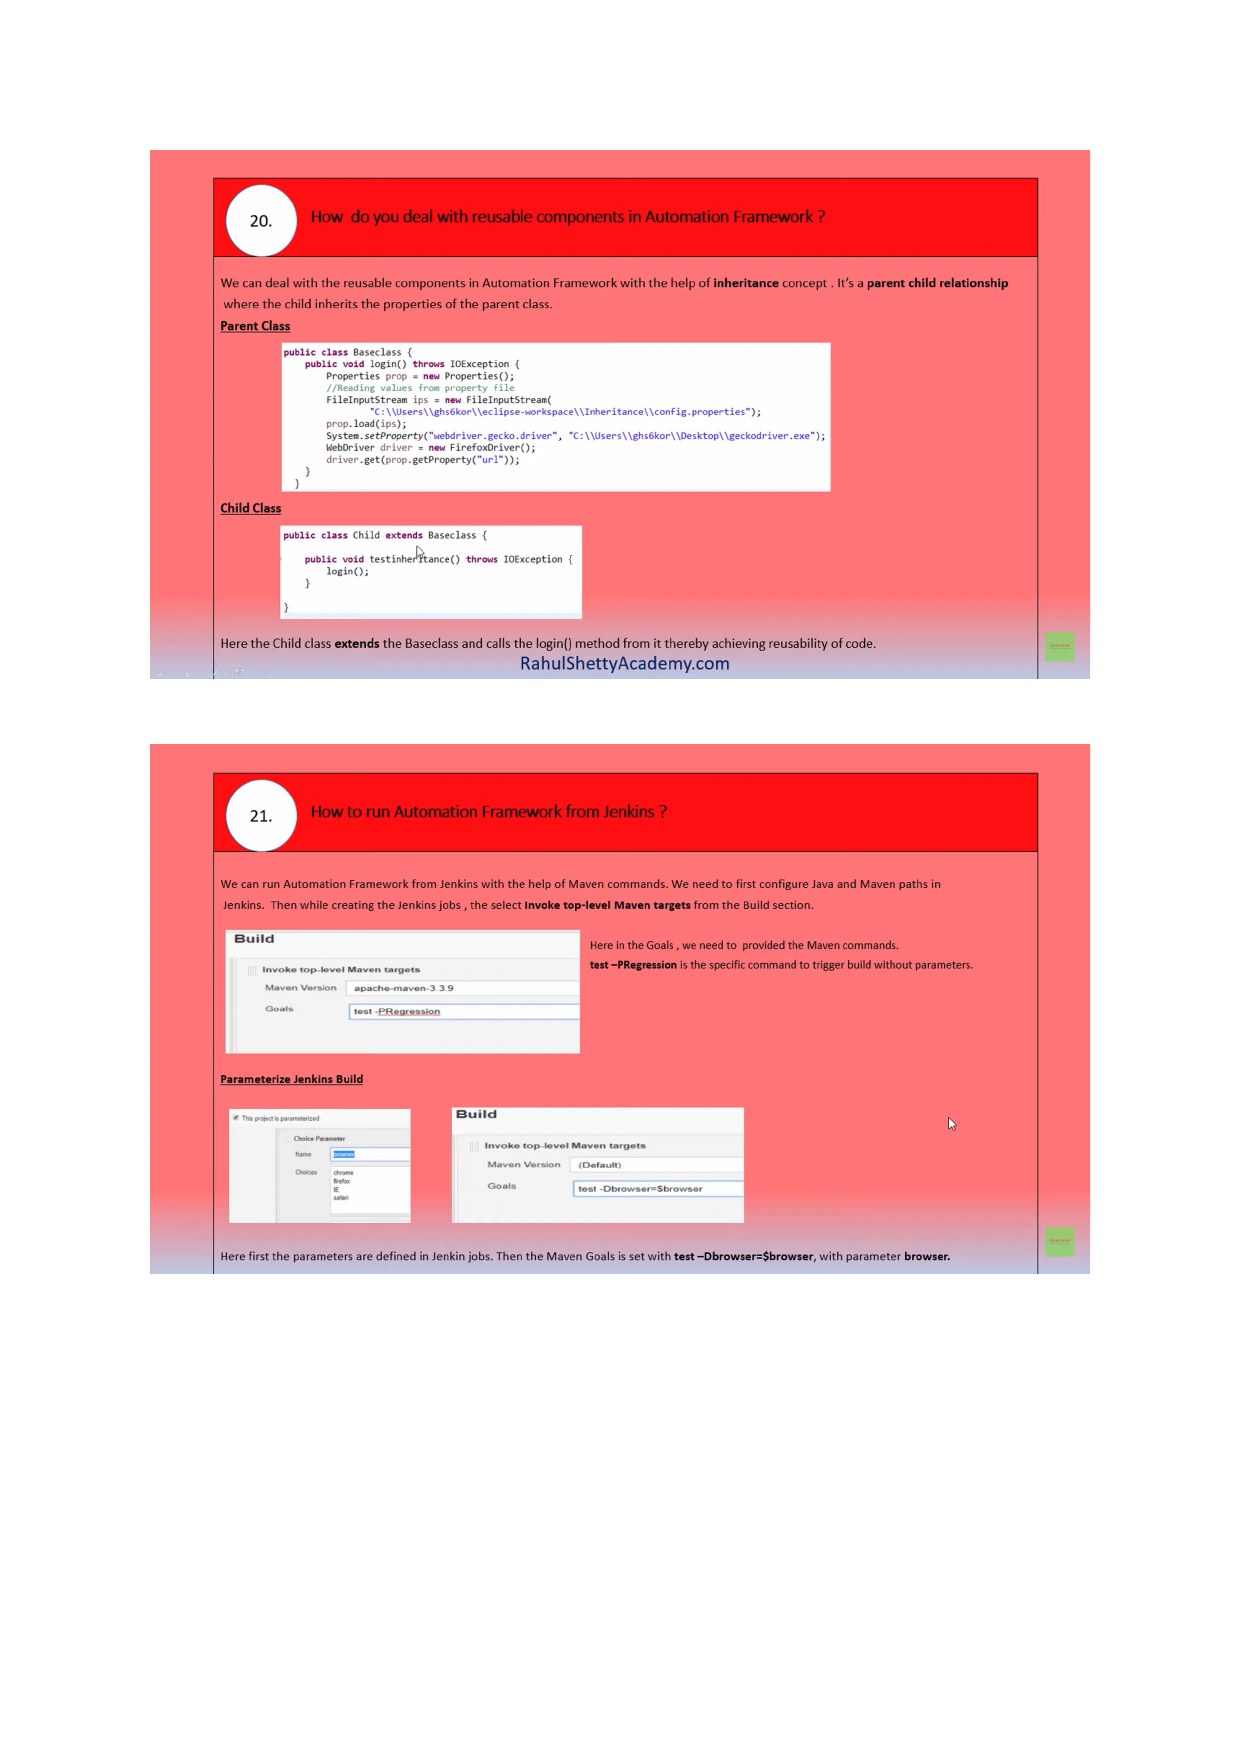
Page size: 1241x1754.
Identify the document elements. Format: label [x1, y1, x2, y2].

picture [150, 744, 1091, 1274]
picture [150, 150, 1091, 679]
